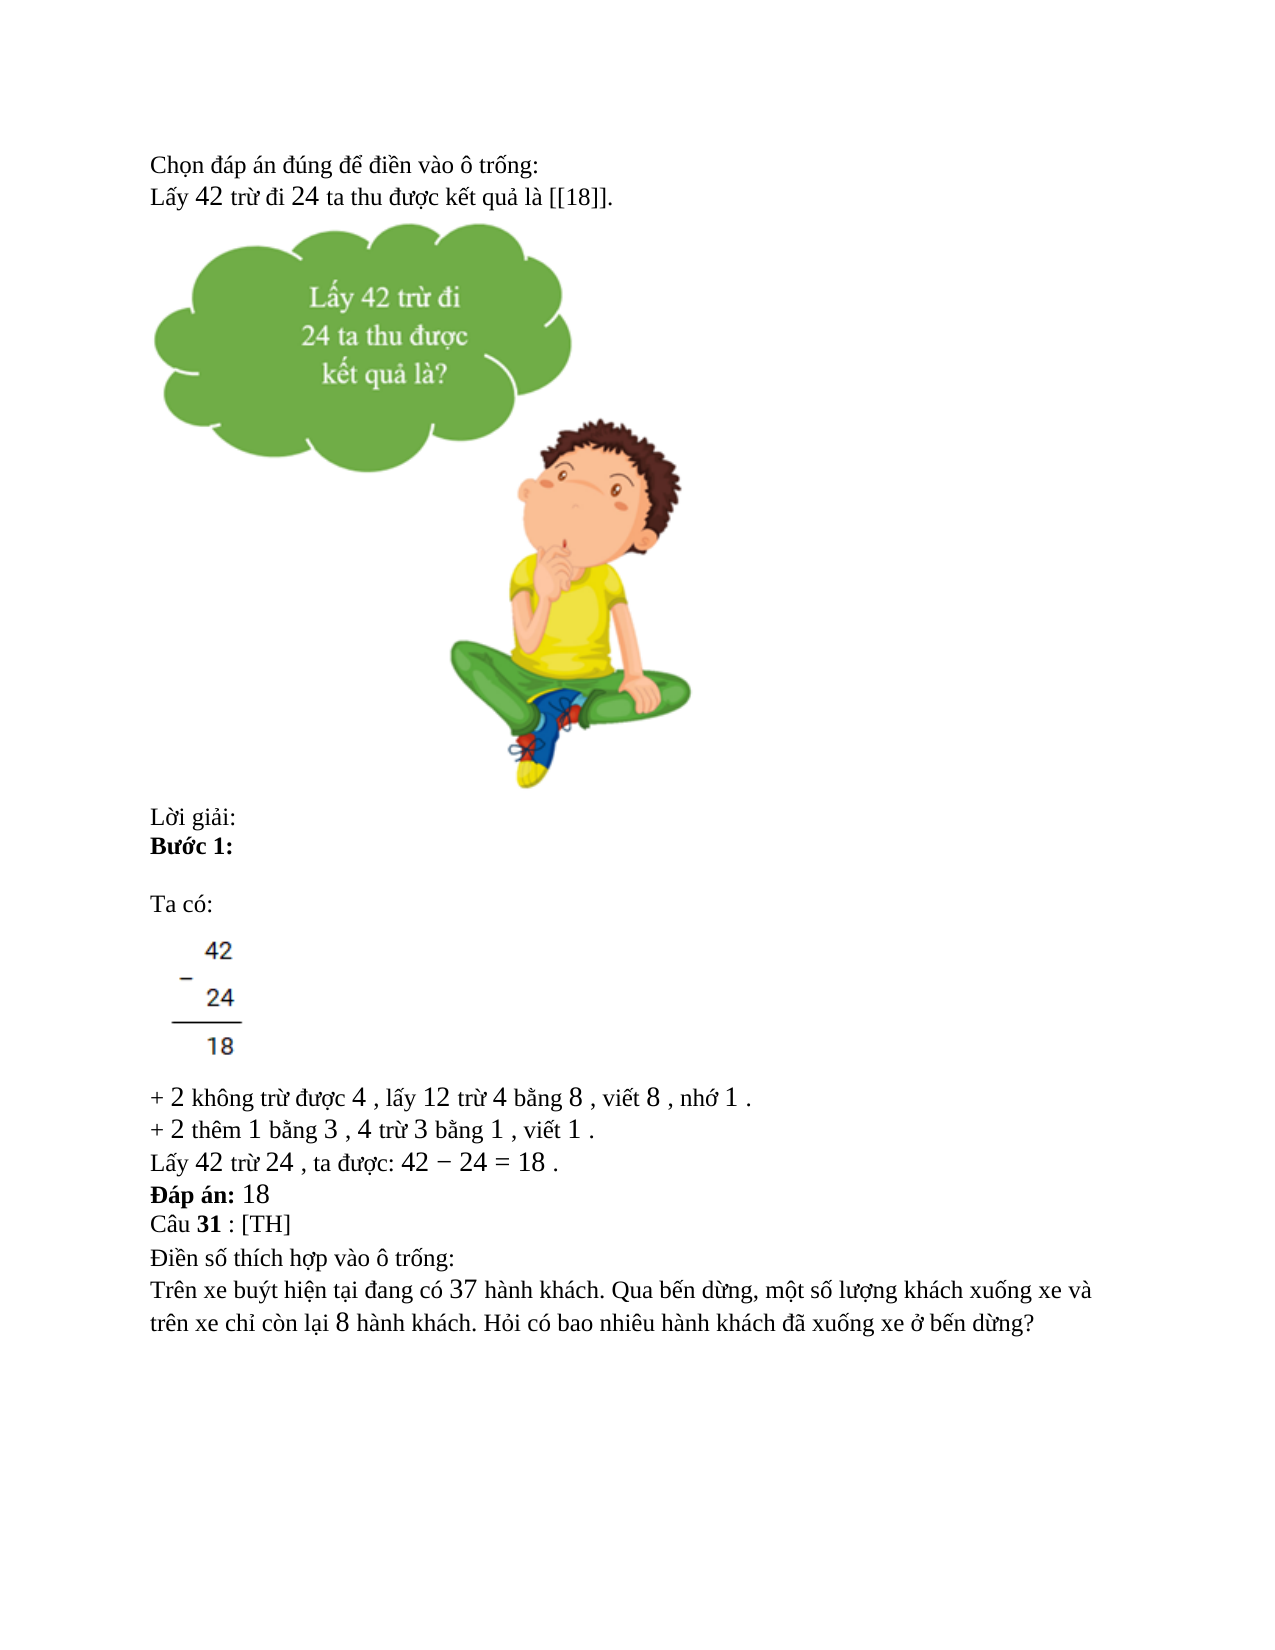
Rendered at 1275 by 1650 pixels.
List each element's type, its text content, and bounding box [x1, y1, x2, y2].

picture [150, 211, 752, 798]
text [150, 1243, 1125, 1337]
picture [150, 917, 258, 1080]
text Ta có: + 2 không trừ được 4 , lấy 12 trừ 4 bằng 8 , viết 8 , nhớ 1 . + 2 thêm 1 bằng 3 , 4 trừ 3 bằng 1 , viết 1 . Lấy 42 trừ 24 , ta được: 42 − 24 = 18 . Đáp án: 18 [150, 860, 1125, 1209]
text Lời giải: [150, 802, 1125, 831]
text Bước 1: [150, 831, 1125, 860]
text Câu 31 : [TH] [150, 1209, 1125, 1238]
